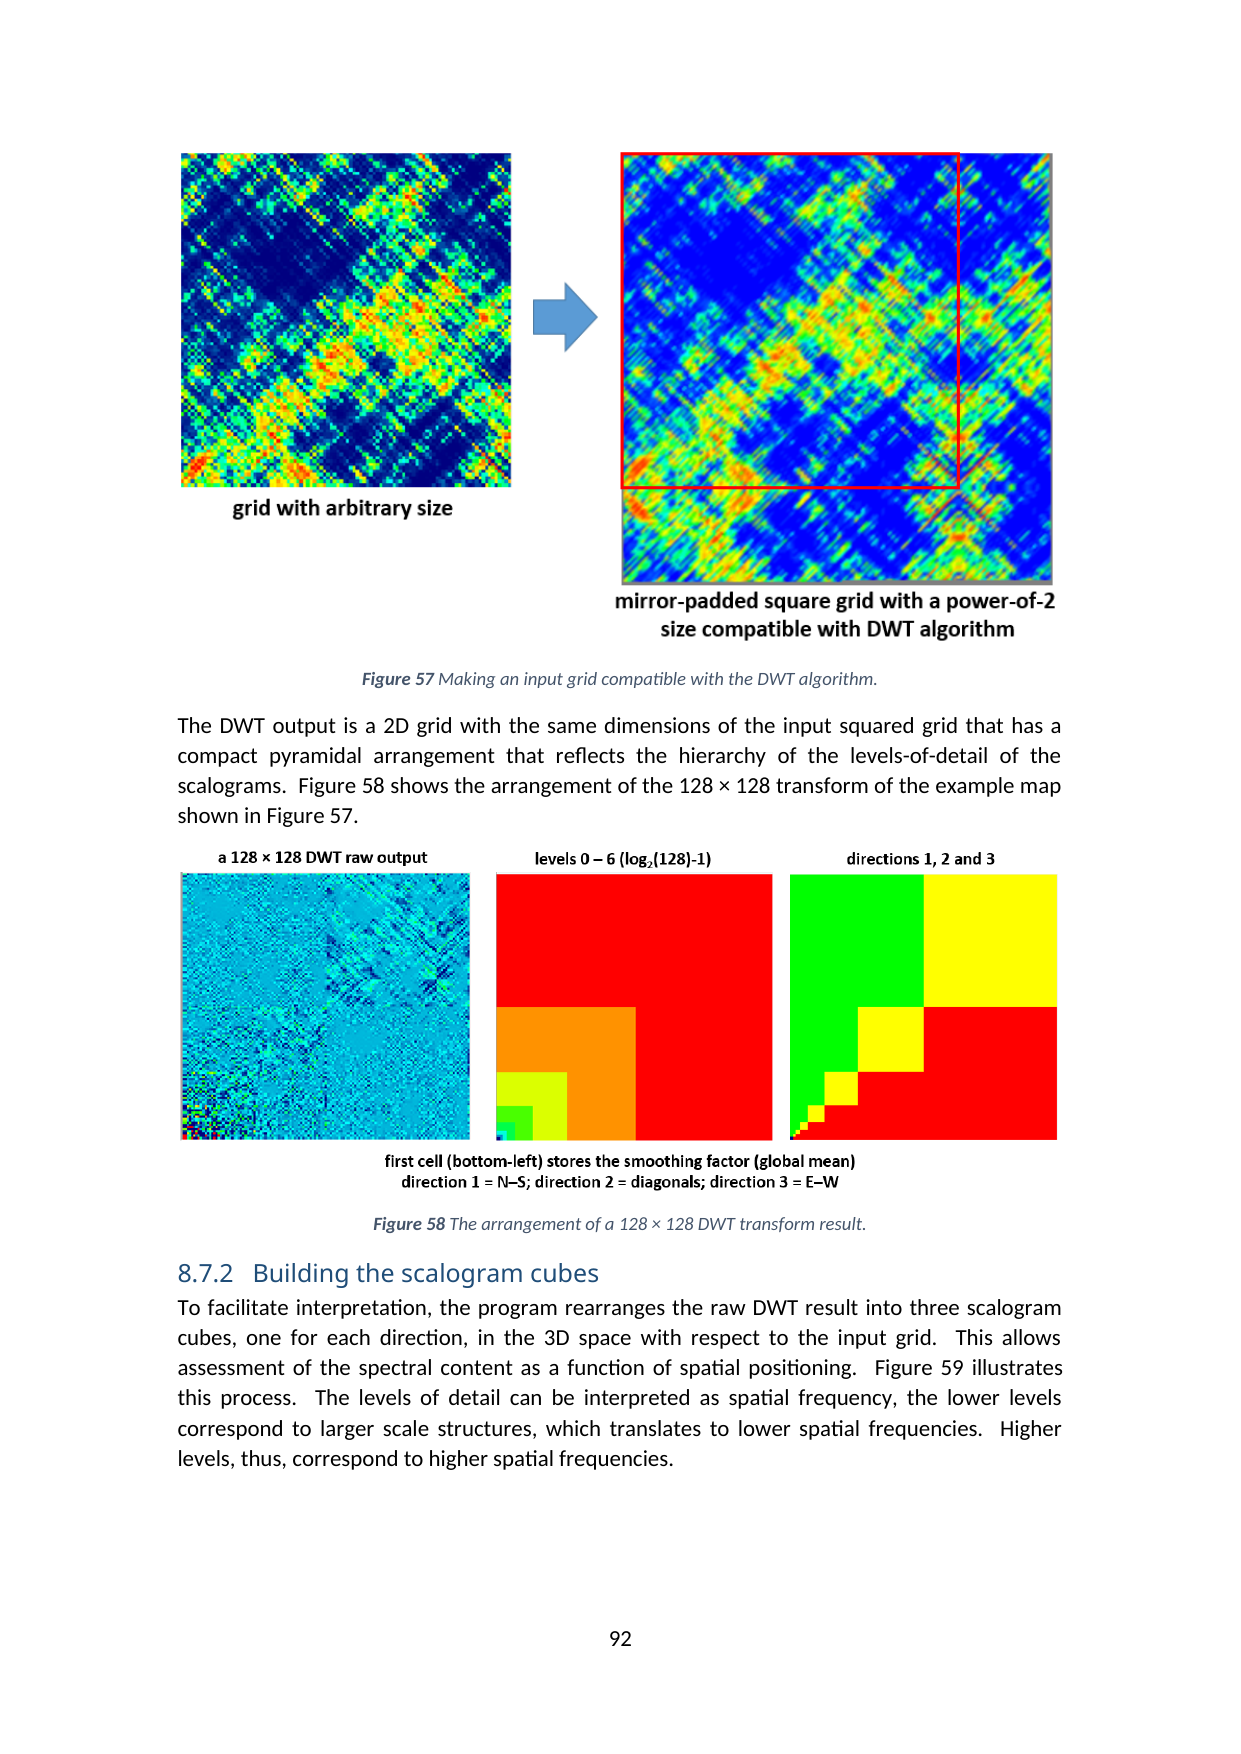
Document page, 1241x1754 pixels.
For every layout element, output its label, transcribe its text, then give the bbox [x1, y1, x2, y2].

picture [177, 848, 1063, 1194]
picture [177, 147, 1062, 649]
text Figure 57 Making an input grid compatible with the DWT algorithm. [177, 667, 1063, 690]
text The DWT output is a 2D grid with the same dimensions of the input squared grid that has a compact pyramidal arrangement that reflects the hierarchy of the levels-of-detail of the scalograms. Figure 58 shows the arrangement of the 128 × 128 transform of the example map shown in Figure 57. [177, 711, 1063, 830]
text To facilitate interpretation, the program rearranges the raw DWT result into three scalogram cubes, one for each direction, in the 3D space with respect to the input grid. This allows assessment of the spectral content as a function of spatial positioning. Figure 59 illustrates this process. The levels of detail can be interpreted as spatial frequency, the lower levels correspond to larger scale structures, which translates to lower spatial frequencies. Higher levels, thus, correspond to higher spatial frequencies. [177, 1293, 1063, 1472]
text Figure 58 The arrangement of a 128 × 128 DWT transform result. [177, 1212, 1063, 1235]
subtitle Building the scalogram cubes [177, 1256, 1063, 1290]
